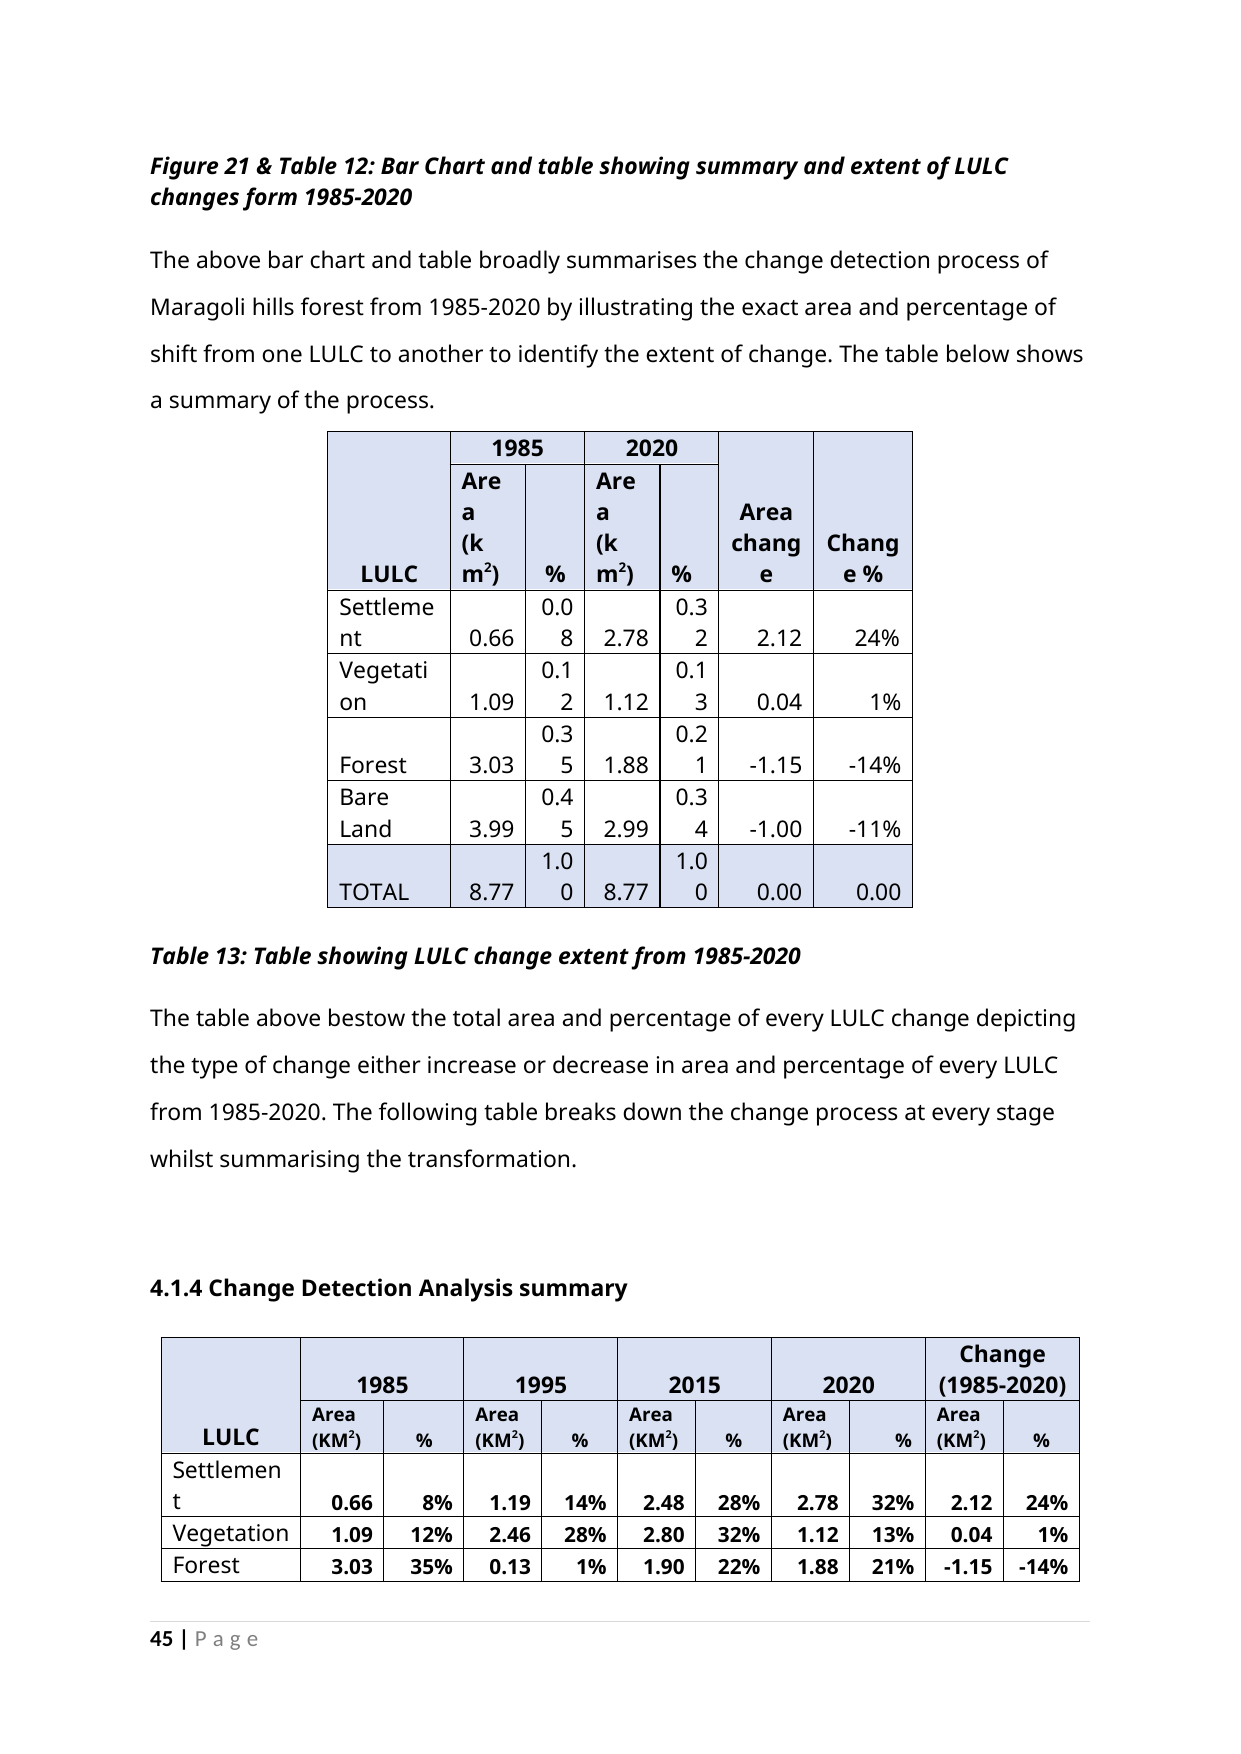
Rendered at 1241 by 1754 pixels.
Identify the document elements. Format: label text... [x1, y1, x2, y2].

table_cell 2.46 [464, 1517, 541, 1548]
table_cell 12% [384, 1517, 463, 1548]
table_cell 0.66 [301, 1454, 383, 1516]
table_cell % [542, 1401, 617, 1452]
table_cell 1.00 [661, 845, 718, 907]
table_header Change (1985-2020) [926, 1338, 1079, 1400]
table_cell 13% [850, 1517, 925, 1548]
table_cell 0.00 [814, 845, 912, 907]
table_cell 35% [384, 1549, 463, 1581]
table_cell Area (KM2) [464, 1401, 541, 1452]
table_cell 2.48 [618, 1454, 695, 1516]
table_cell 3.03 [301, 1549, 383, 1581]
table_cell 0.66 [451, 591, 525, 653]
table_cell % [661, 465, 718, 589]
text Figure 21 & Table 12: Bar Chart and table showing summary and extent of LULC changes form 1985-2020 [150, 150, 1090, 212]
table_cell 32% [696, 1517, 771, 1548]
table_cell 8.77 [585, 845, 659, 907]
table_cell Area (KM2) [301, 1401, 383, 1452]
table_header 2020 [585, 432, 718, 463]
table_cell Settlement [162, 1454, 300, 1516]
table_cell 1.12 [772, 1517, 849, 1548]
table_cell Vegetation [328, 654, 450, 717]
table_cell 0.32 [661, 591, 718, 653]
table_cell 2.78 [585, 591, 659, 653]
table_cell 0.04 [926, 1517, 1003, 1548]
table_cell % [384, 1401, 463, 1452]
table_cell 0.34 [661, 781, 718, 844]
table_cell 0.08 [526, 591, 584, 653]
table_header 2020 [772, 1338, 925, 1400]
table_cell Bare Land [328, 781, 450, 844]
table_cell 1% [814, 654, 912, 717]
table_cell % [1004, 1401, 1079, 1452]
table_cell 32% [850, 1454, 925, 1516]
table_cell 0.21 [661, 718, 718, 780]
table_cell 0.04 [719, 654, 813, 717]
table_cell Area (KM2) [926, 1401, 1003, 1452]
table_cell 2.78 [772, 1454, 849, 1516]
table_cell 0.12 [526, 654, 584, 717]
table_cell 2.12 [926, 1454, 1003, 1516]
table_cell Area (KM2) [618, 1401, 695, 1452]
table_cell % [526, 465, 584, 589]
table_cell 0.13 [464, 1549, 541, 1581]
table_cell 1.12 [585, 654, 659, 717]
table_cell 24% [1004, 1454, 1079, 1516]
table_cell -14% [814, 718, 912, 780]
table_cell % [696, 1401, 771, 1452]
table_cell 22% [696, 1549, 771, 1581]
table_cell 21% [850, 1549, 925, 1581]
table_cell Settlement [328, 591, 450, 653]
table_cell 2.99 [585, 781, 659, 844]
table_cell 2.12 [719, 591, 813, 653]
table_cell Area (km2) [451, 465, 525, 589]
table_cell 28% [696, 1454, 771, 1516]
subtitle 4.1.4 Change Detection Analysis summary [150, 1272, 1090, 1303]
table_header Change % [814, 432, 912, 589]
table_cell TOTAL [328, 845, 450, 907]
table_header 1985 [451, 432, 584, 463]
table_cell Area (KM2) [772, 1401, 849, 1452]
table_cell 3.99 [451, 781, 525, 844]
table_header 2015 [618, 1338, 771, 1400]
table_cell 2.80 [618, 1517, 695, 1548]
table_cell Forest [162, 1549, 300, 1581]
table_cell 0.45 [526, 781, 584, 844]
table_header LULC [328, 432, 450, 589]
text The above bar chart and table broadly summarises the change detection process of Maragoli hills forest from 1985-2020 by illustrating the exact area and percentage of shift from one LULC to another to identify the extent of change. The table below shows a summary of the process. [150, 244, 1090, 416]
table_cell 14% [542, 1454, 617, 1516]
table_cell 0.35 [526, 718, 584, 780]
table_header 1985 [301, 1338, 463, 1400]
table_cell Forest [328, 718, 450, 780]
table_cell % [850, 1401, 925, 1452]
table_cell 28% [542, 1517, 617, 1548]
table_header Area change [719, 432, 813, 589]
table_header LULC [162, 1338, 300, 1452]
table_cell 0.00 [719, 845, 813, 907]
table_cell -14% [1004, 1549, 1079, 1581]
table_header 1995 [464, 1338, 617, 1400]
table_cell -1.15 [926, 1549, 1003, 1581]
table_cell -1.00 [719, 781, 813, 844]
table_cell 1.00 [526, 845, 584, 907]
table_cell 1.90 [618, 1549, 695, 1581]
table_cell 1% [1004, 1517, 1079, 1548]
table_cell 8.77 [451, 845, 525, 907]
table_cell Area (km2) [585, 465, 659, 589]
table_cell 1.88 [772, 1549, 849, 1581]
table_cell -1.15 [719, 718, 813, 780]
table_cell 3.03 [451, 718, 525, 780]
text The table above bestow the total area and percentage of every LULC change depicting the type of change either increase or decrease in area and percentage of every LULC from 1985-2020. The following table breaks down the change process at every stage whilst summarising the transformation. [150, 1002, 1090, 1174]
table_cell 24% [814, 591, 912, 653]
table_cell 1.09 [301, 1517, 383, 1548]
table_cell 1.19 [464, 1454, 541, 1516]
table_cell 1.09 [451, 654, 525, 717]
table_cell 0.13 [661, 654, 718, 717]
table_cell 1.88 [585, 718, 659, 780]
text Table 13: Table showing LULC change extent from 1985-2020 [150, 939, 1090, 971]
table_cell -11% [814, 781, 912, 844]
table_cell Vegetation [162, 1517, 300, 1548]
table_cell 1% [542, 1549, 617, 1581]
table_cell 8% [384, 1454, 463, 1516]
